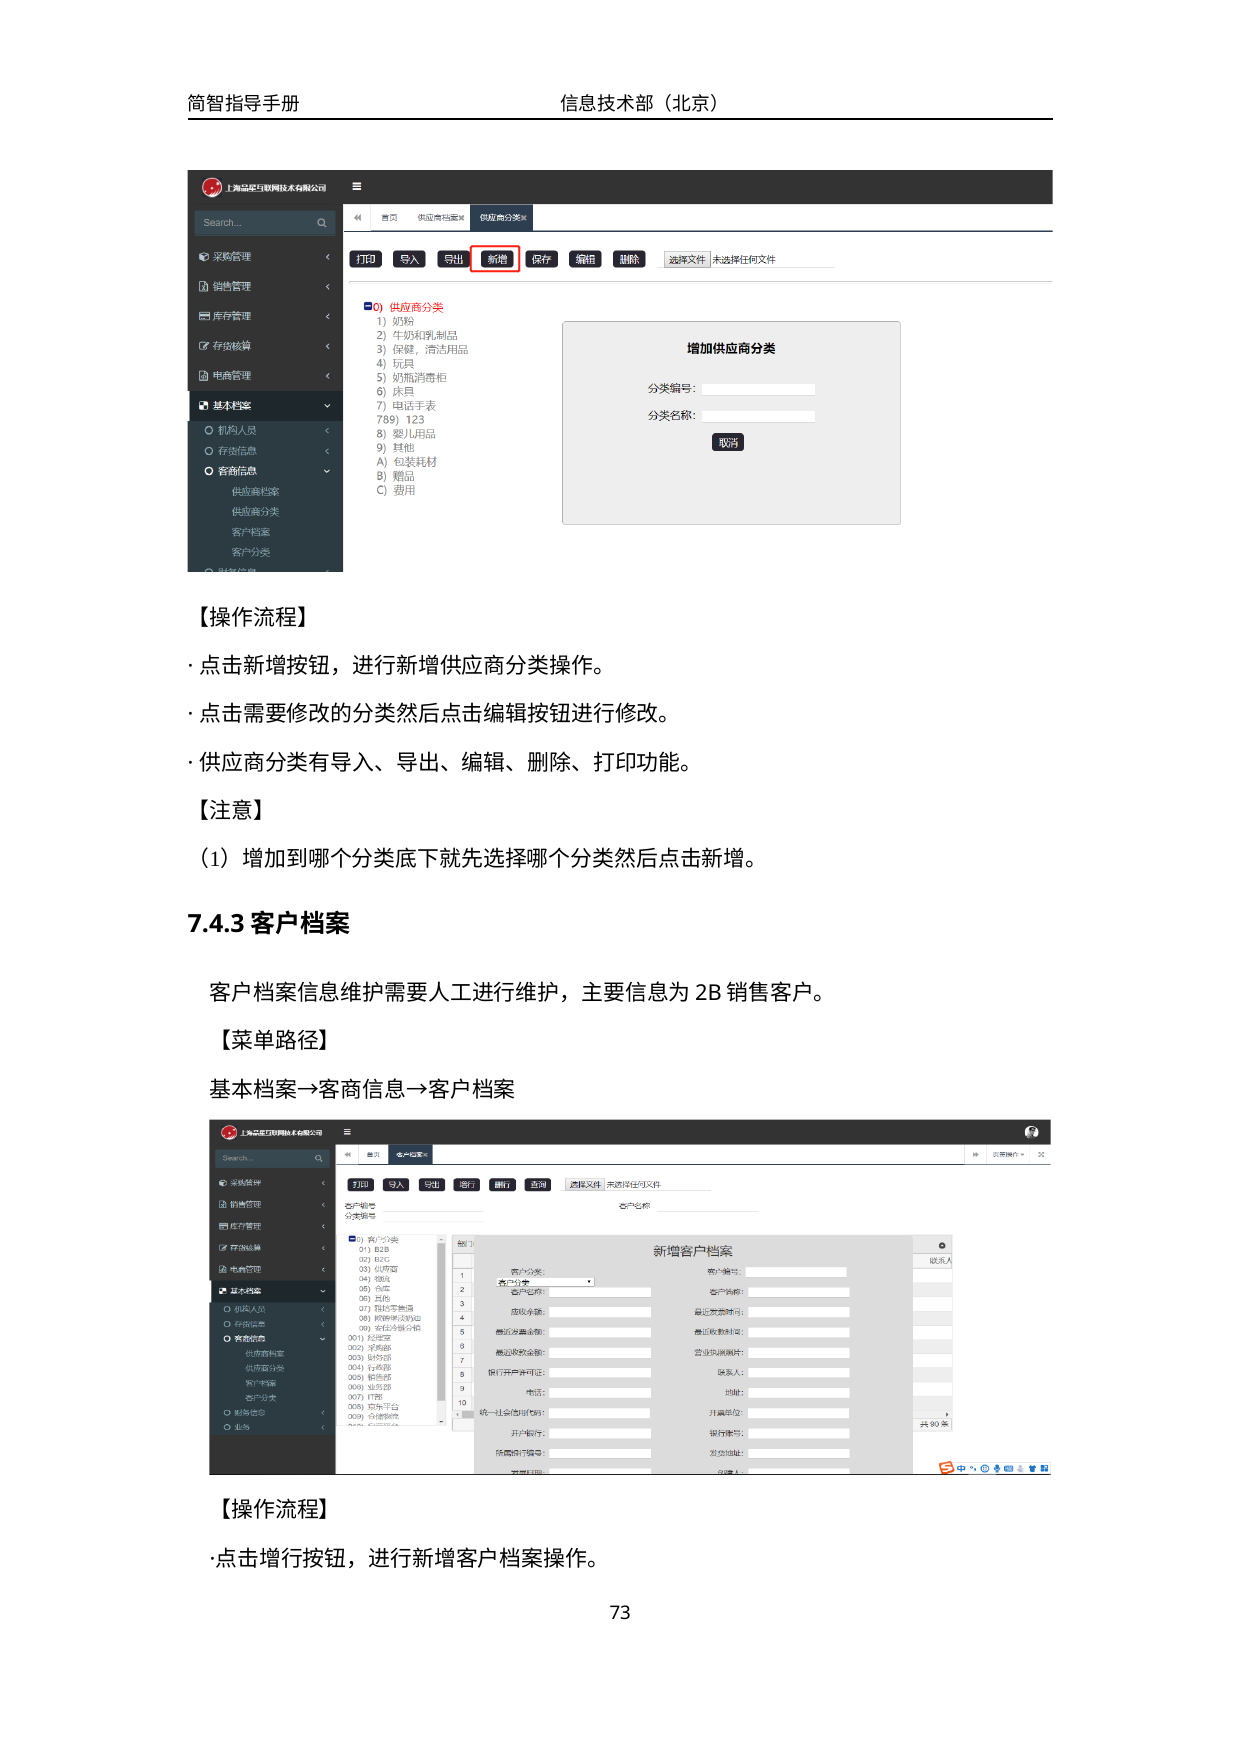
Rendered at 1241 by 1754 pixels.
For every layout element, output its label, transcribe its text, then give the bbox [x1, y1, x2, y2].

text 【注意】 [187, 793, 1053, 825]
text · 点击需要修改的分类然后点击编辑按钮进行修改。 [187, 696, 1053, 728]
picture [209, 1119, 1051, 1475]
text 基本档案→客商信息→客户档案 [187, 1071, 1053, 1104]
text （1）增加到哪个分类底下就先选择哪个分类然后点击新增。 [187, 841, 1053, 873]
subtitle 7.4.3客户档案 [187, 889, 1053, 954]
text 【操作流程】 [187, 599, 1053, 632]
text 【菜单路径】 [187, 1023, 1053, 1055]
text 【操作流程】 [187, 1492, 1053, 1524]
text 客户档案信息维护需要人工进行维护，主要信息为2B销售客户。 [187, 974, 1053, 1007]
text · 供应商分类有导入、导出、编辑、删除、打印功能。 [187, 744, 1053, 777]
picture [187, 170, 1053, 572]
text · 点击新增按钮，进行新增供应商分类操作。 [187, 648, 1053, 680]
text ·点击增行按钮，进行新增客户档案操作。 [187, 1540, 1053, 1573]
